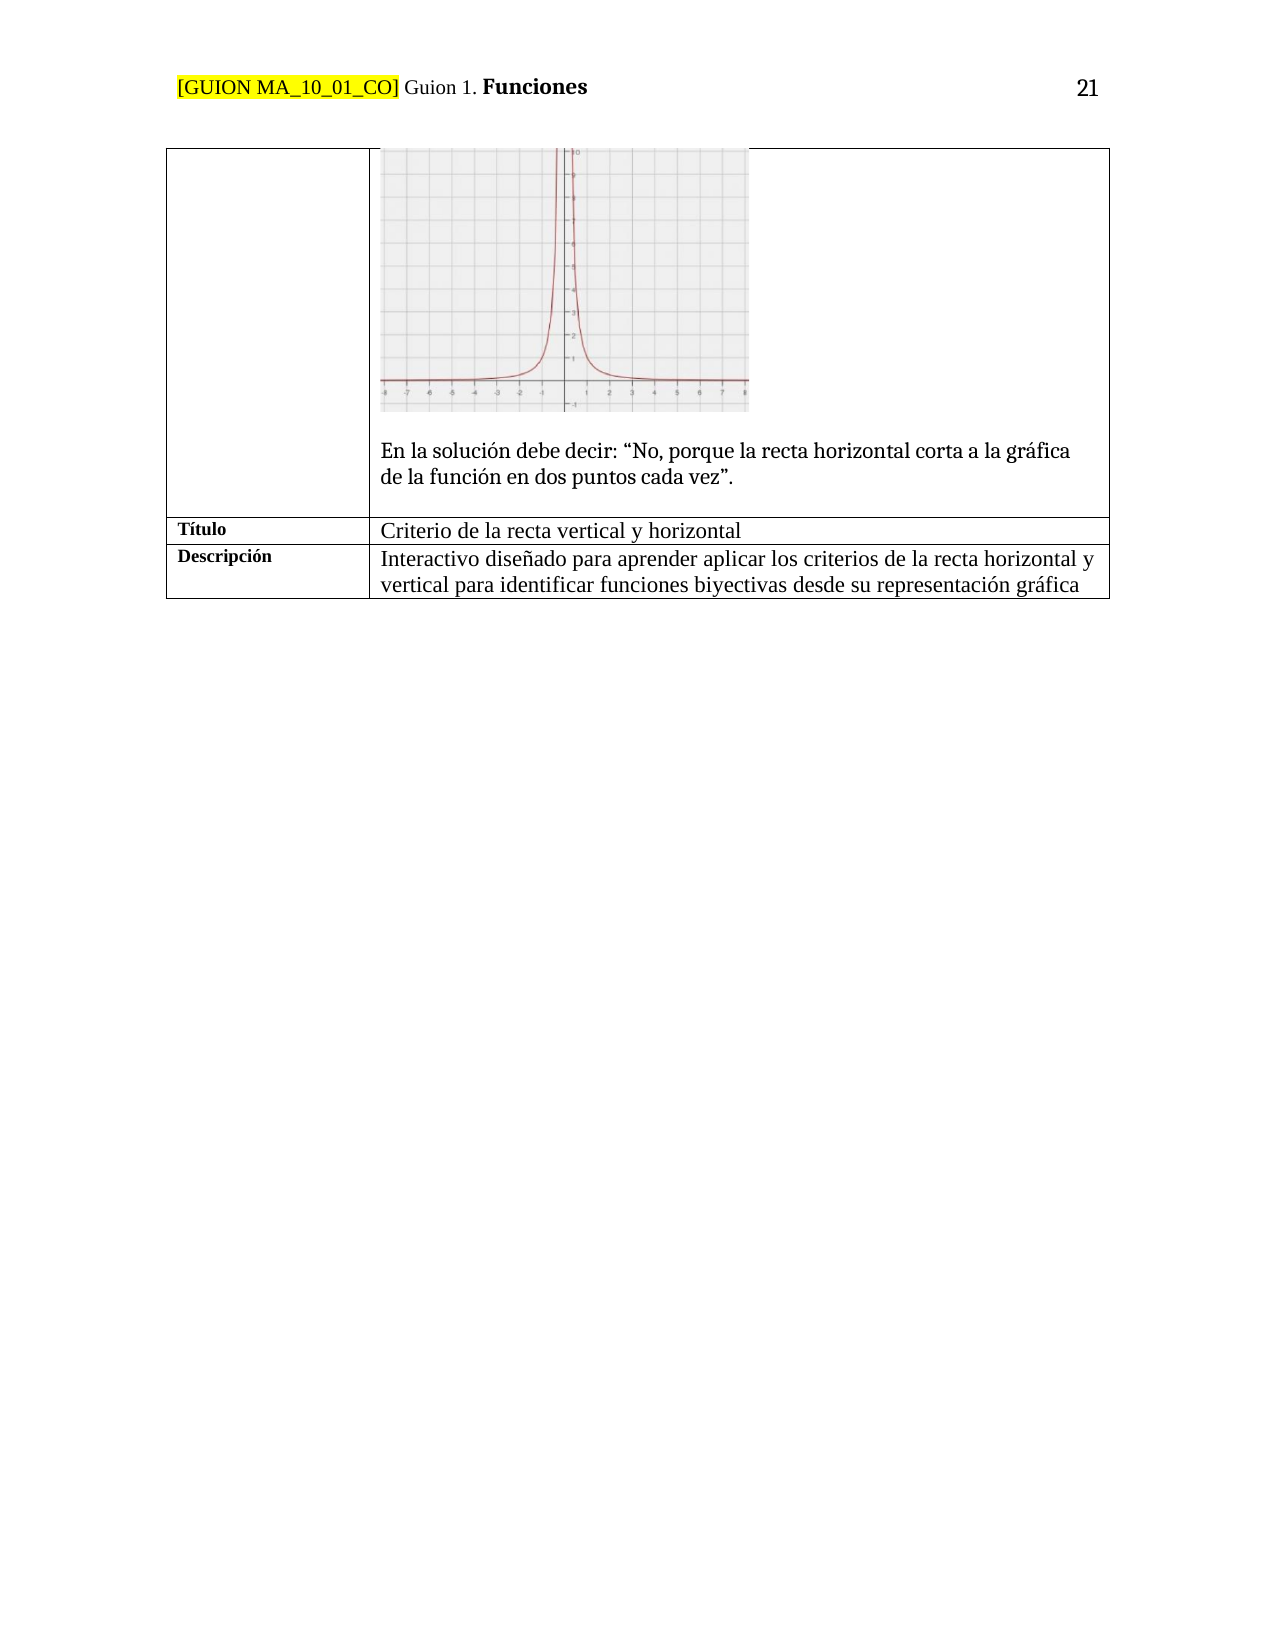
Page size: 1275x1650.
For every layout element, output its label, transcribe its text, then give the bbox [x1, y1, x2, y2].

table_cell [370, 149, 1109, 517]
table_cell Descripción [167, 545, 369, 598]
picture [380, 148, 750, 412]
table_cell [167, 149, 369, 517]
table_cell Título [167, 518, 369, 544]
table_cell Interactivo diseñado para aprender aplicar los criterios de la recta horizontal y vertical para identificar funciones biyectivas desde su representación gráfica [370, 545, 1109, 598]
table_cell Criterio de la recta vertical y horizontal [370, 518, 1109, 544]
